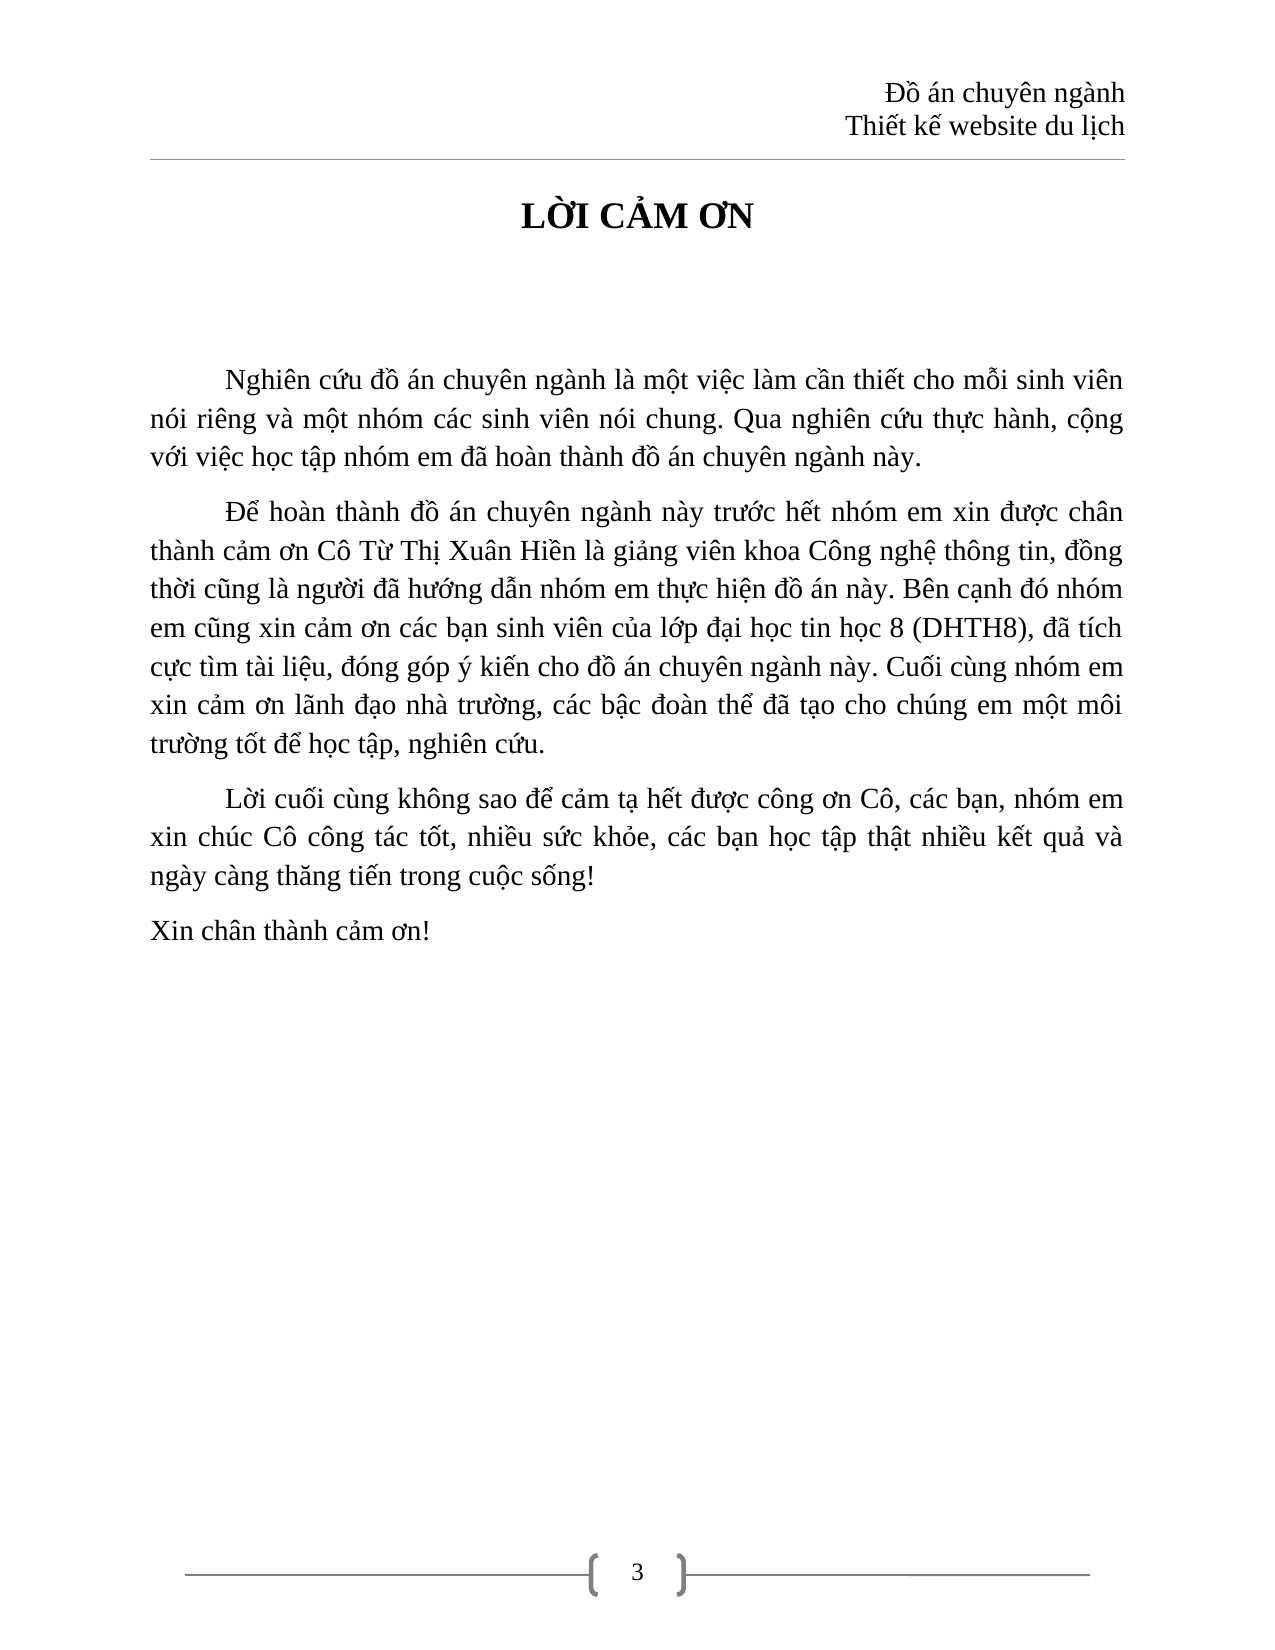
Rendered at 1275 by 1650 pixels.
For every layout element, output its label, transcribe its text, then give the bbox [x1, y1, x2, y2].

text Lời cuối cùng không sao để cảm tạ hết được công ơn Cô, các bạn, nhóm em xin chúc Cô công tác tốt, nhiều sức khỏe, các bạn học tập thật nhiều kết quả và ngày càng thăng tiến trong cuộc sống! [150, 781, 1125, 892]
text Để hoàn thành đồ án chuyên ngành này trước hết nhóm em xin được chân thành cảm ơn Cô Từ Thị Xuân Hiền là giảng viên khoa Công nghệ thông tin, đồng thời cũng là người đã hướng dẫn nhóm em thực hiện đồ án này. Bên cạnh đó nhóm em cũng xin cảm ơn các bạn sinh viên của lớp đại học tin học 8 (DHTH8), đã tích cực tìm tài liệu, đóng góp ý kiến cho đồ án chuyên ngành này. Cuối cùng nhóm em xin cảm ơn lãnh đạo nhà trường, các bậc đoàn thể đã tạo cho chúng em một môi trường tốt để học tập, nghiên cứu. [150, 494, 1125, 759]
text LỜI CẢM ƠN [150, 193, 1125, 236]
text Nghiên cứu đồ án chuyên ngành là một việc làm cần thiết cho mỗi sinh viên nói riêng và một nhóm các sinh viên nói chung. Qua nghiên cứu thực hành, cộng với việc học tập nhóm em đã hoàn thành đồ án chuyên ngành này. [150, 362, 1125, 473]
text Xin chân thành cảm ơn! [150, 913, 1125, 947]
